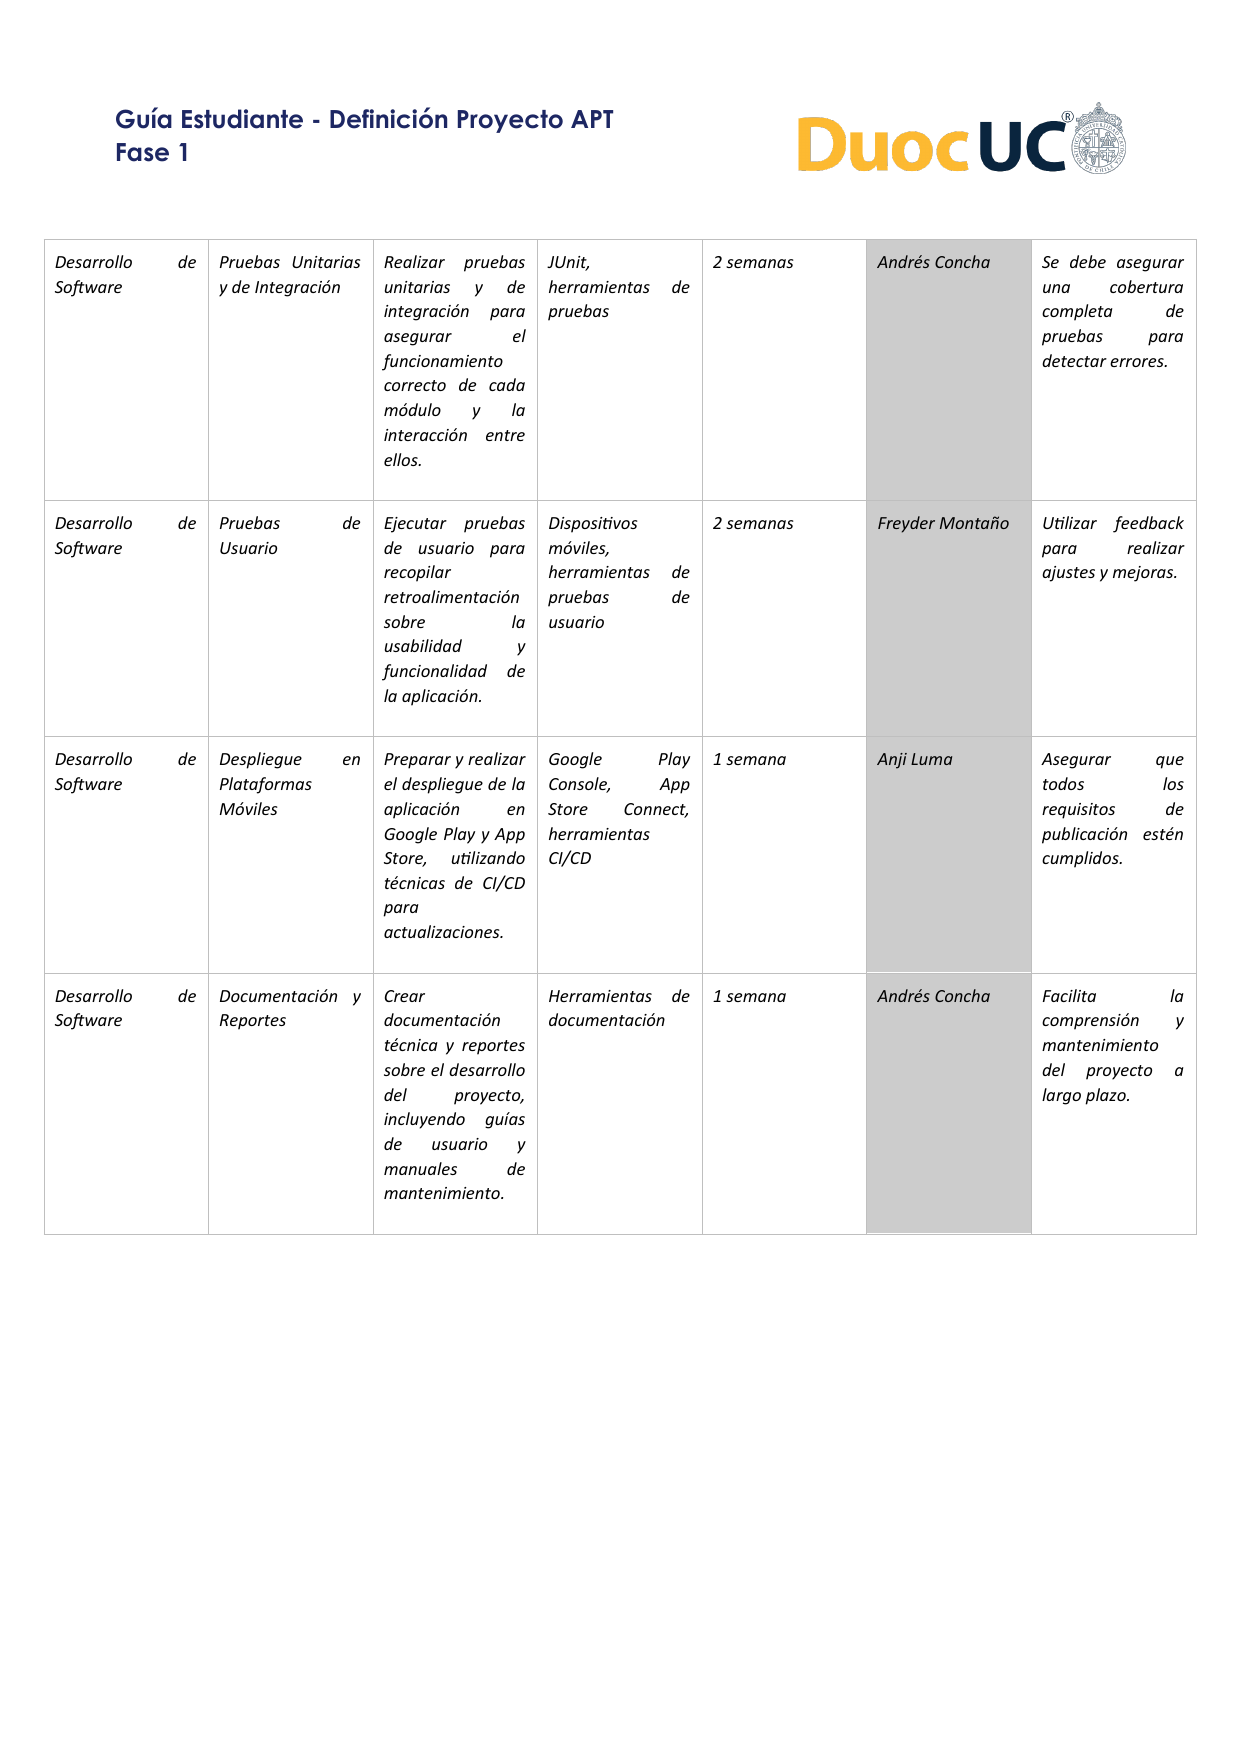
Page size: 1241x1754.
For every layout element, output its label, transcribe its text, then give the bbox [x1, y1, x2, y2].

table_cell Documentación y Reportes [209, 974, 373, 1233]
table_cell 1 semana [703, 974, 866, 1233]
table_cell Herramientas de documentación [538, 974, 702, 1233]
table_cell Ejecutar pruebas de usuario para recopilar retroalimentación sobre la usabilidad y funcionalidad de la aplicación. [374, 501, 537, 736]
table_cell Dispositivos móviles, herramientas de pruebas de usuario [538, 501, 702, 736]
table_cell Despliegue en Plataformas Móviles [209, 737, 373, 972]
table_cell Google Play Console, App Store Connect, herramientas CI/CD [538, 737, 702, 972]
table_cell Anji Luma [867, 737, 1031, 972]
table_cell Andrés Concha [867, 240, 1031, 500]
table_cell 2 semanas [703, 501, 866, 736]
table_cell Preparar y realizar el despliegue de la aplicación en Google Play y App Store, utilizando técnicas de CI/CD para actualizaciones. [374, 737, 537, 972]
table_cell Realizar pruebas unitarias y de integración para asegurar el funcionamiento correcto de cada módulo y la interacción entre ellos. [374, 240, 537, 500]
table_cell Crear documentación técnica y reportes sobre el desarrollo del proyecto, incluyendo guías de usuario y manuales de mantenimiento. [374, 974, 537, 1233]
table_cell Desarrollo de Software [45, 240, 208, 500]
table_cell Utilizar feedback para realizar ajustes y mejoras. [1032, 501, 1196, 736]
table_cell Desarrollo de Software [45, 974, 208, 1233]
table_cell Facilita la comprensión y mantenimiento del proyecto a largo plazo. [1032, 974, 1196, 1233]
table_cell Pruebas Unitarias y de Integración [209, 240, 373, 500]
table_cell Se debe asegurar una cobertura completa de pruebas para detectar errores. [1032, 240, 1196, 500]
table_cell Asegurar que todos los requisitos de publicación estén cumplidos. [1032, 737, 1196, 972]
table_cell 2 semanas [703, 240, 866, 500]
table_cell 1 semana [703, 737, 866, 972]
table_cell Desarrollo de Software [45, 501, 208, 736]
table_cell Pruebas de Usuario [209, 501, 373, 736]
table_cell Desarrollo de Software [45, 737, 208, 972]
table_cell Freyder Montaño [867, 501, 1031, 736]
table_cell Andrés Concha [867, 974, 1031, 1233]
picture [798, 102, 1126, 174]
table_cell JUnit, herramientas de pruebas [538, 240, 702, 500]
